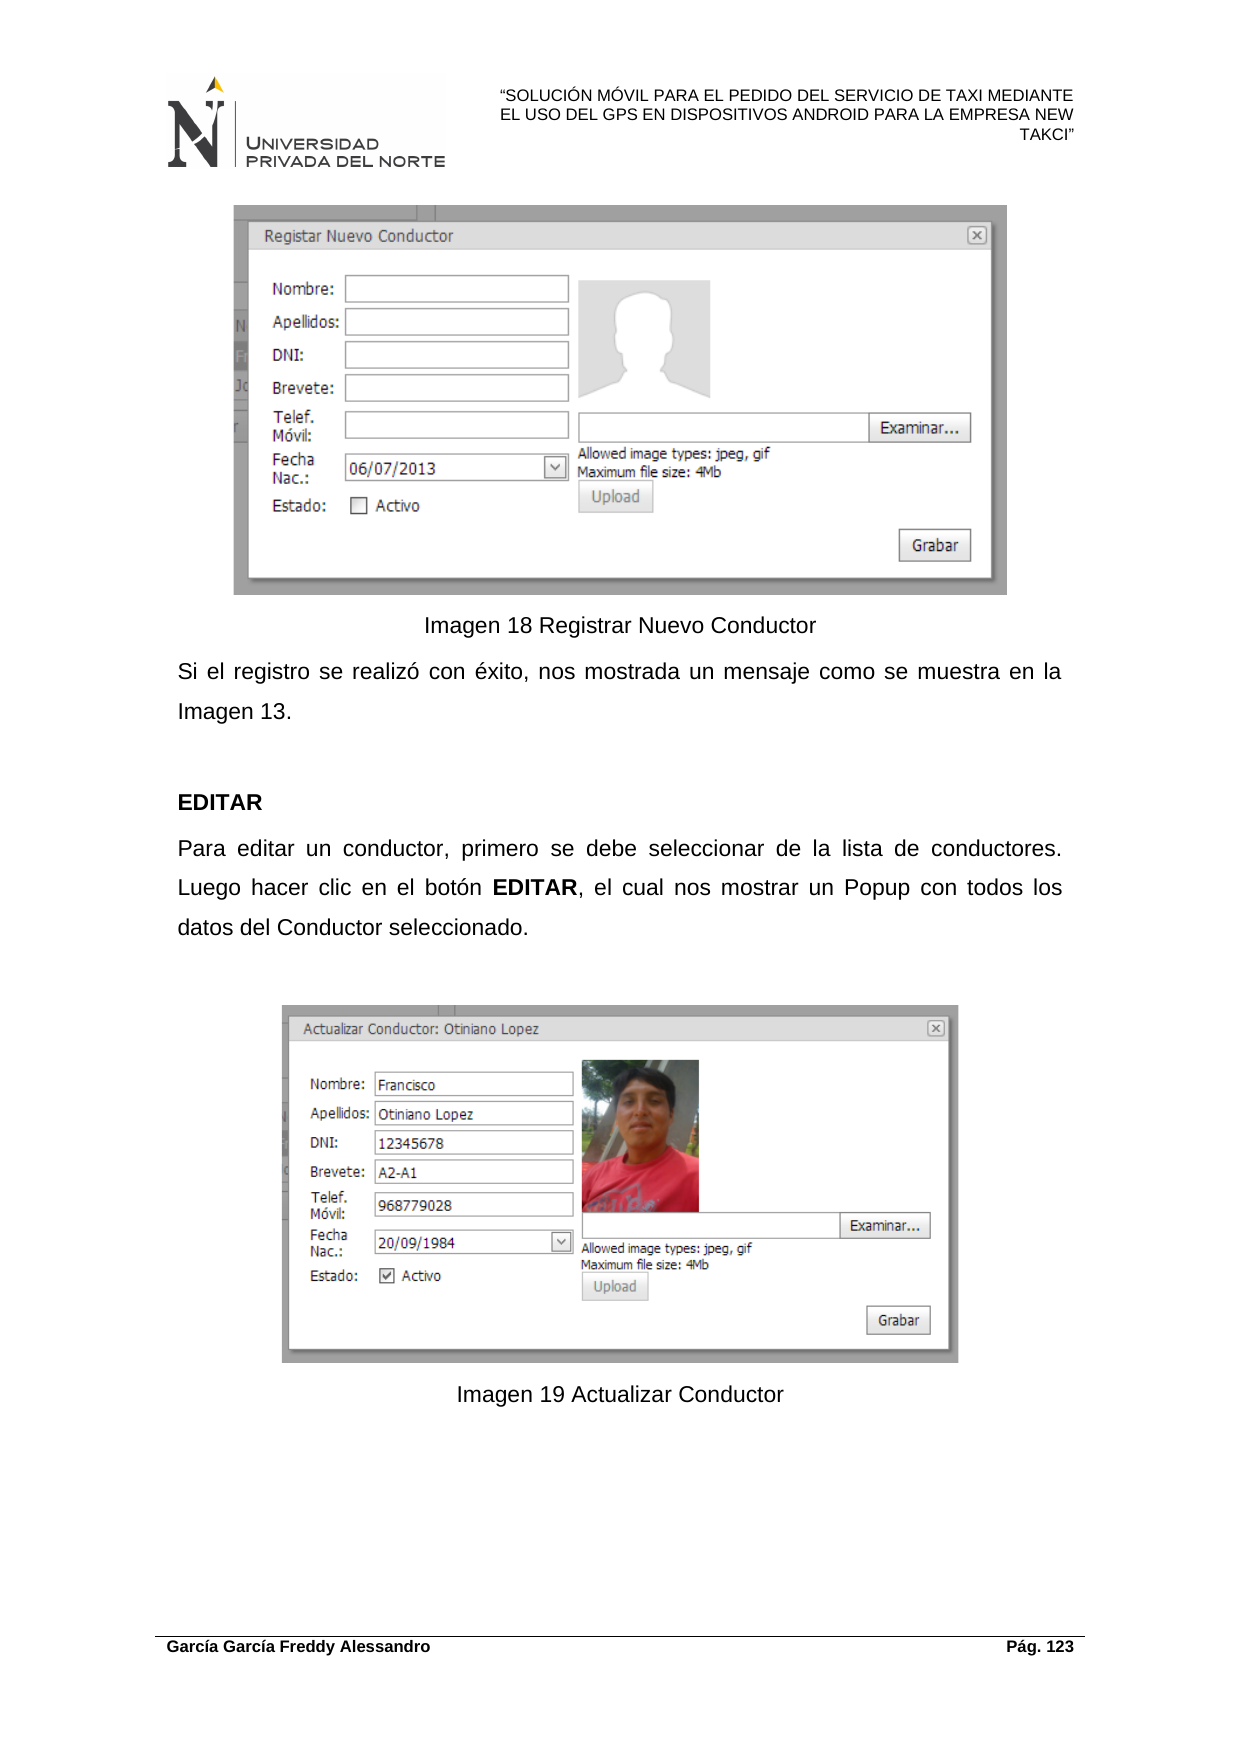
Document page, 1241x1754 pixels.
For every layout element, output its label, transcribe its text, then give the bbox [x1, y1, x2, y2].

text EDITAR [177, 789, 1063, 815]
text Para editar un conductor, primero se debe seleccionar de la lista de conductores. Luego hacer clic en el botón EDITAR, el cual nos mostrar un Popup con todos los datos del Conductor seleccionado. [177, 835, 1063, 940]
text Imagen 19 Actualizar Conductor [177, 1381, 1063, 1407]
text Imagen 18 Registrar Nuevo Conductor [177, 612, 1063, 639]
picture [166, 73, 447, 169]
text Si el registro se realizó con éxito, nos mostrada un mensaje como se muestra en la Imagen 13. [177, 658, 1063, 724]
